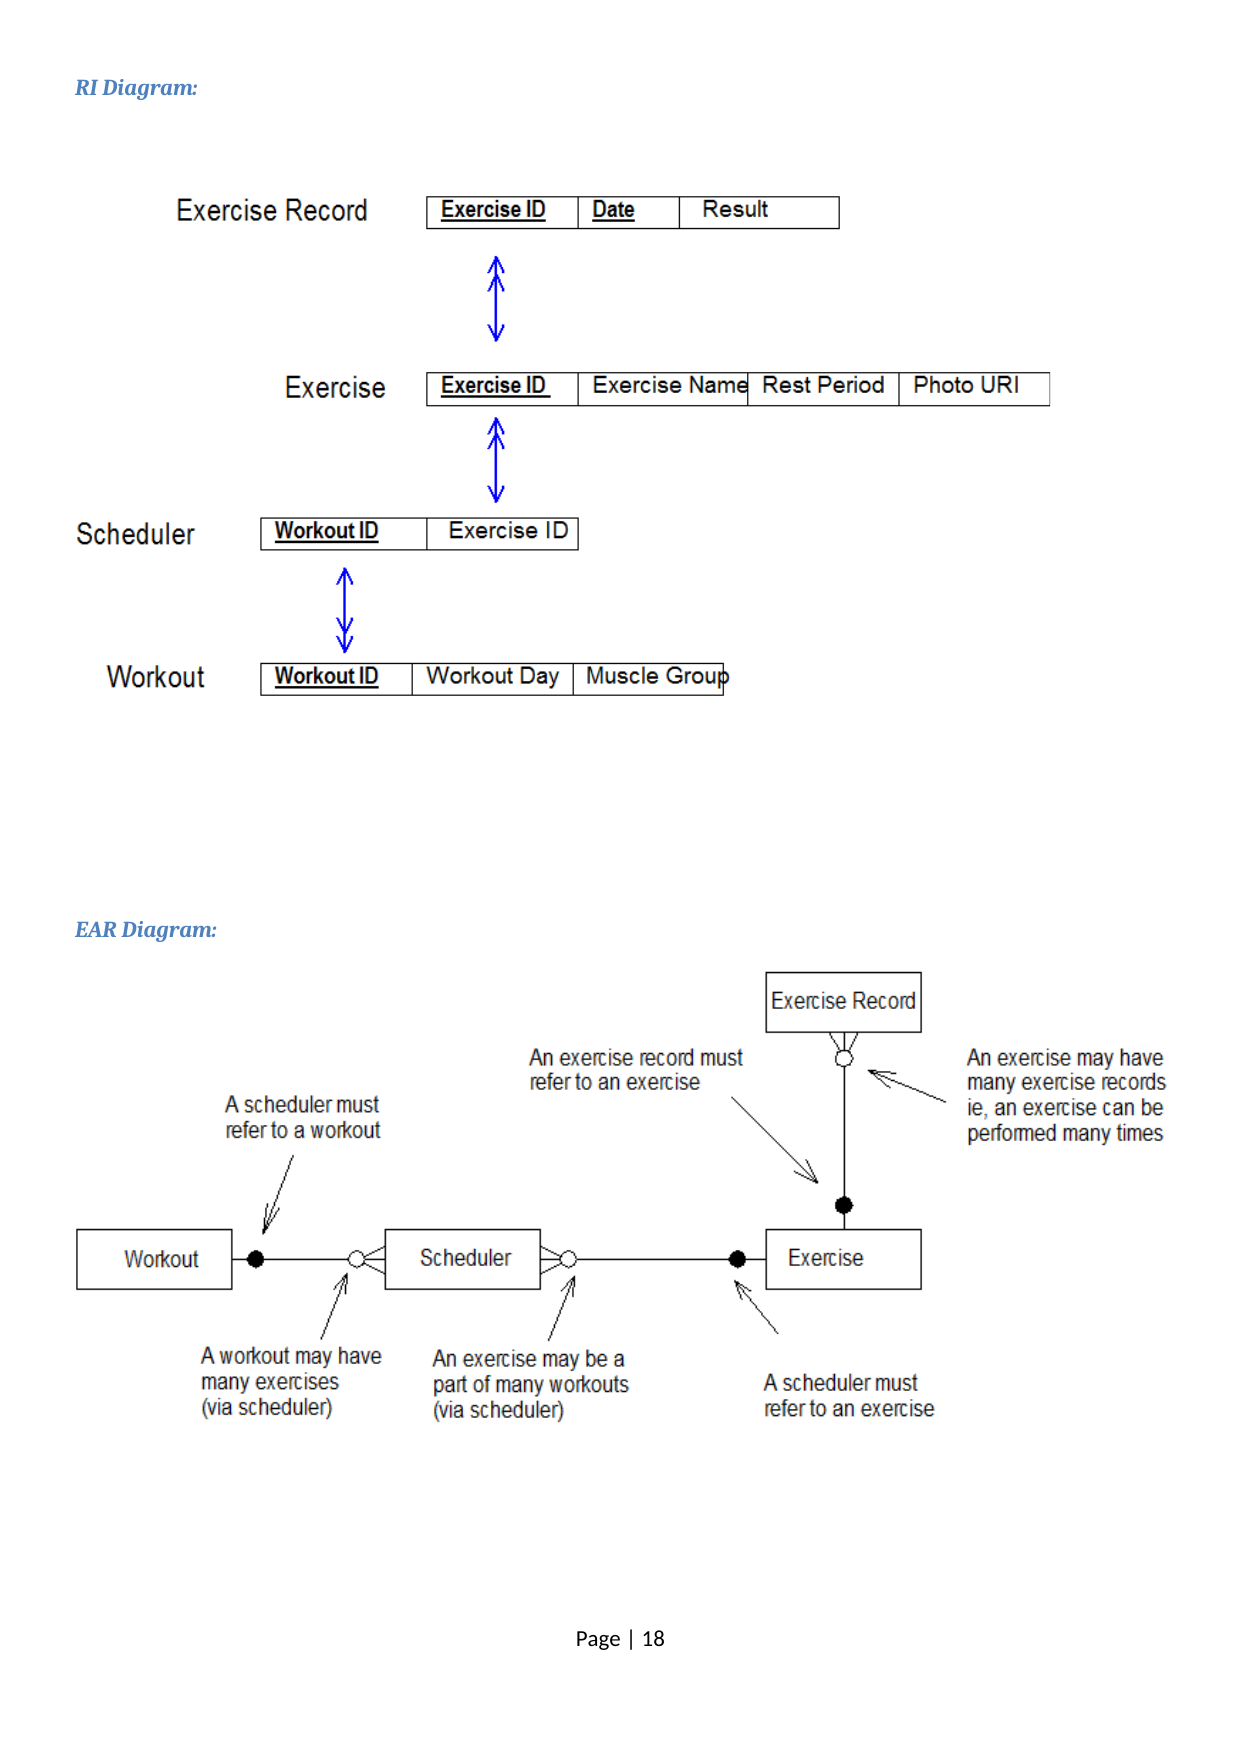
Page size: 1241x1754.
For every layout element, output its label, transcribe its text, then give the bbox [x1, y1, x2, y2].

picture [75, 158, 1050, 734]
picture [75, 947, 1177, 1468]
subtitle RI Diagram: [75, 75, 1165, 101]
subtitle EAR Diagram: [75, 917, 1165, 944]
